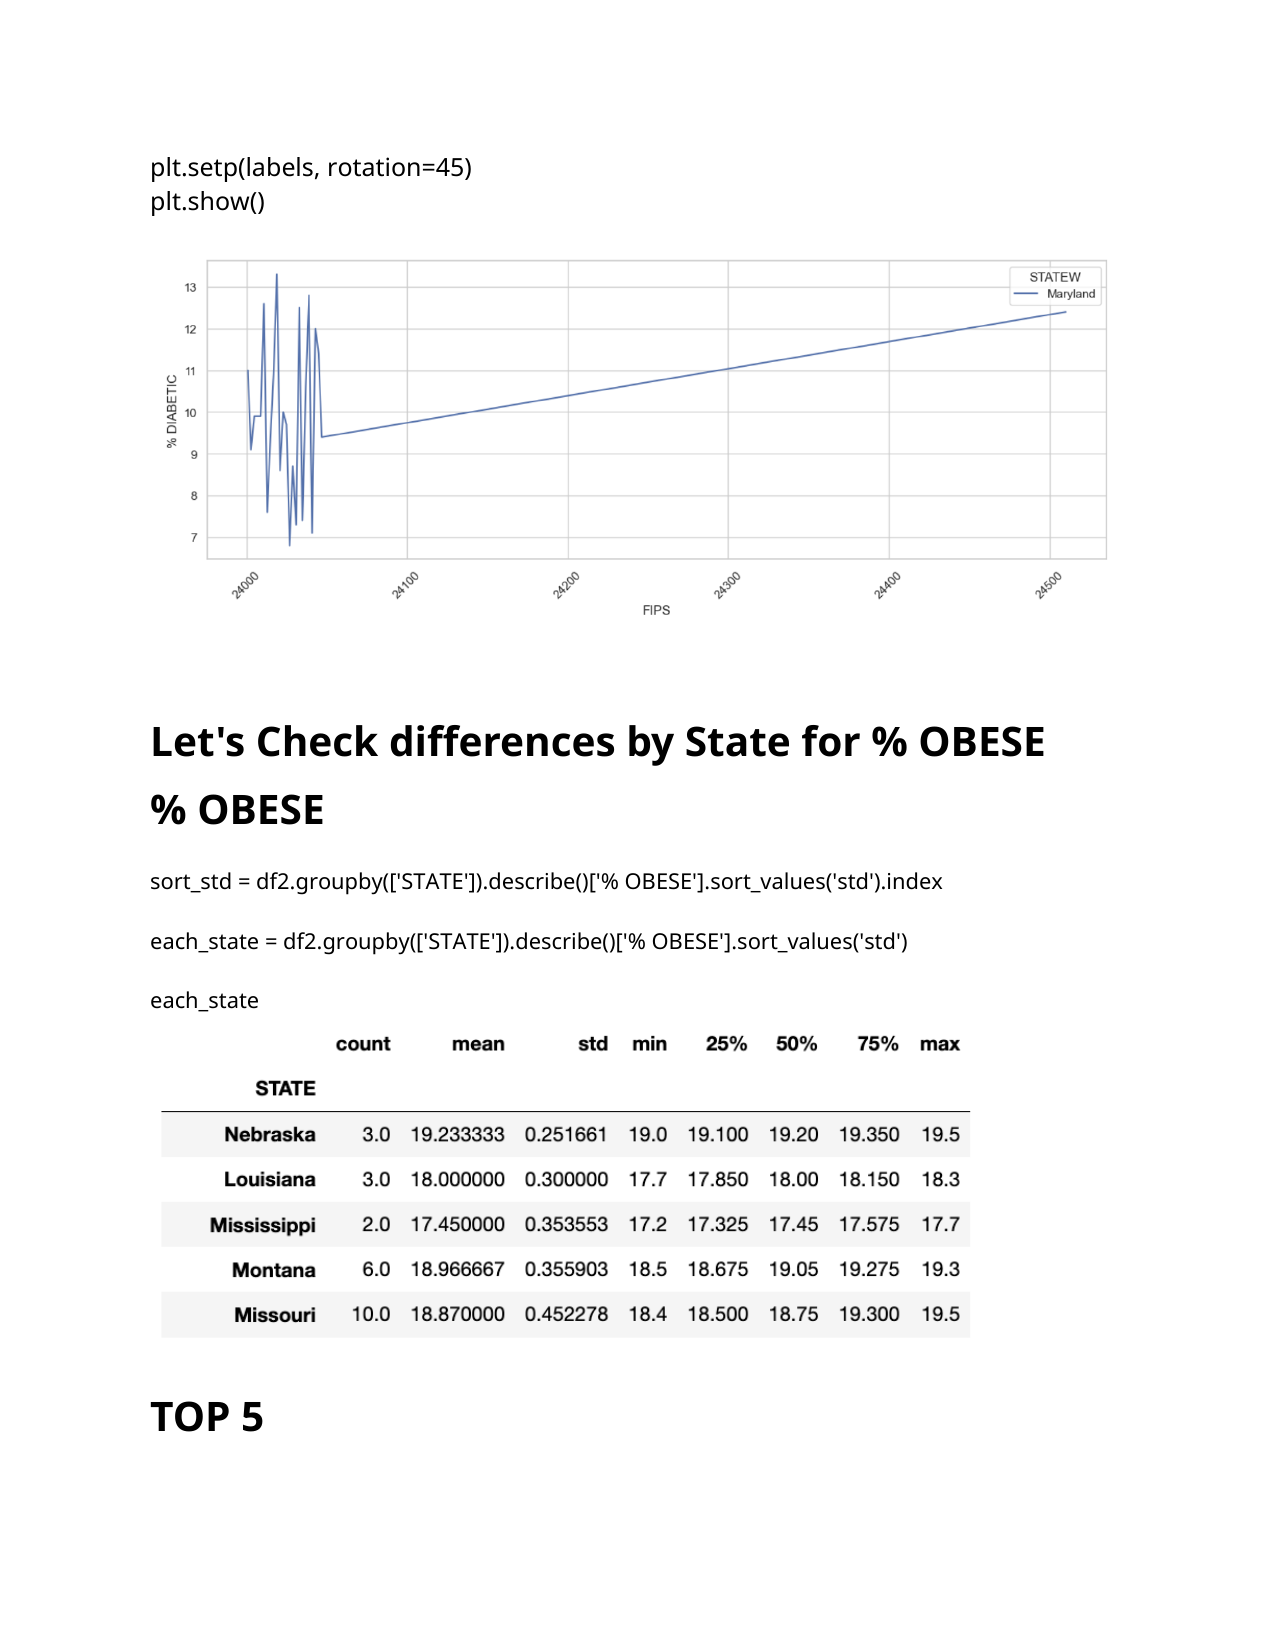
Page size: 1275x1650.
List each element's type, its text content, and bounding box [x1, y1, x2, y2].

picture [150, 252, 1125, 636]
text each_state = df2.groupby(['STATE']).describe()['% OBESE'].sort_values('std') [150, 926, 1125, 956]
subtitle % OBESE [150, 781, 1125, 837]
text each_state [150, 986, 1125, 1015]
text sort_std = df2.groupby(['STATE']).describe()['% OBESE'].sort_values('std').index [150, 866, 1125, 896]
subtitle Let's Check differences by State for % OBESE [150, 712, 1125, 768]
subtitle TOP 5 [150, 1388, 1125, 1443]
text plt.setp(labels, rotation=45) [150, 150, 1125, 184]
picture [150, 1015, 990, 1345]
text plt.show() [150, 184, 1125, 218]
